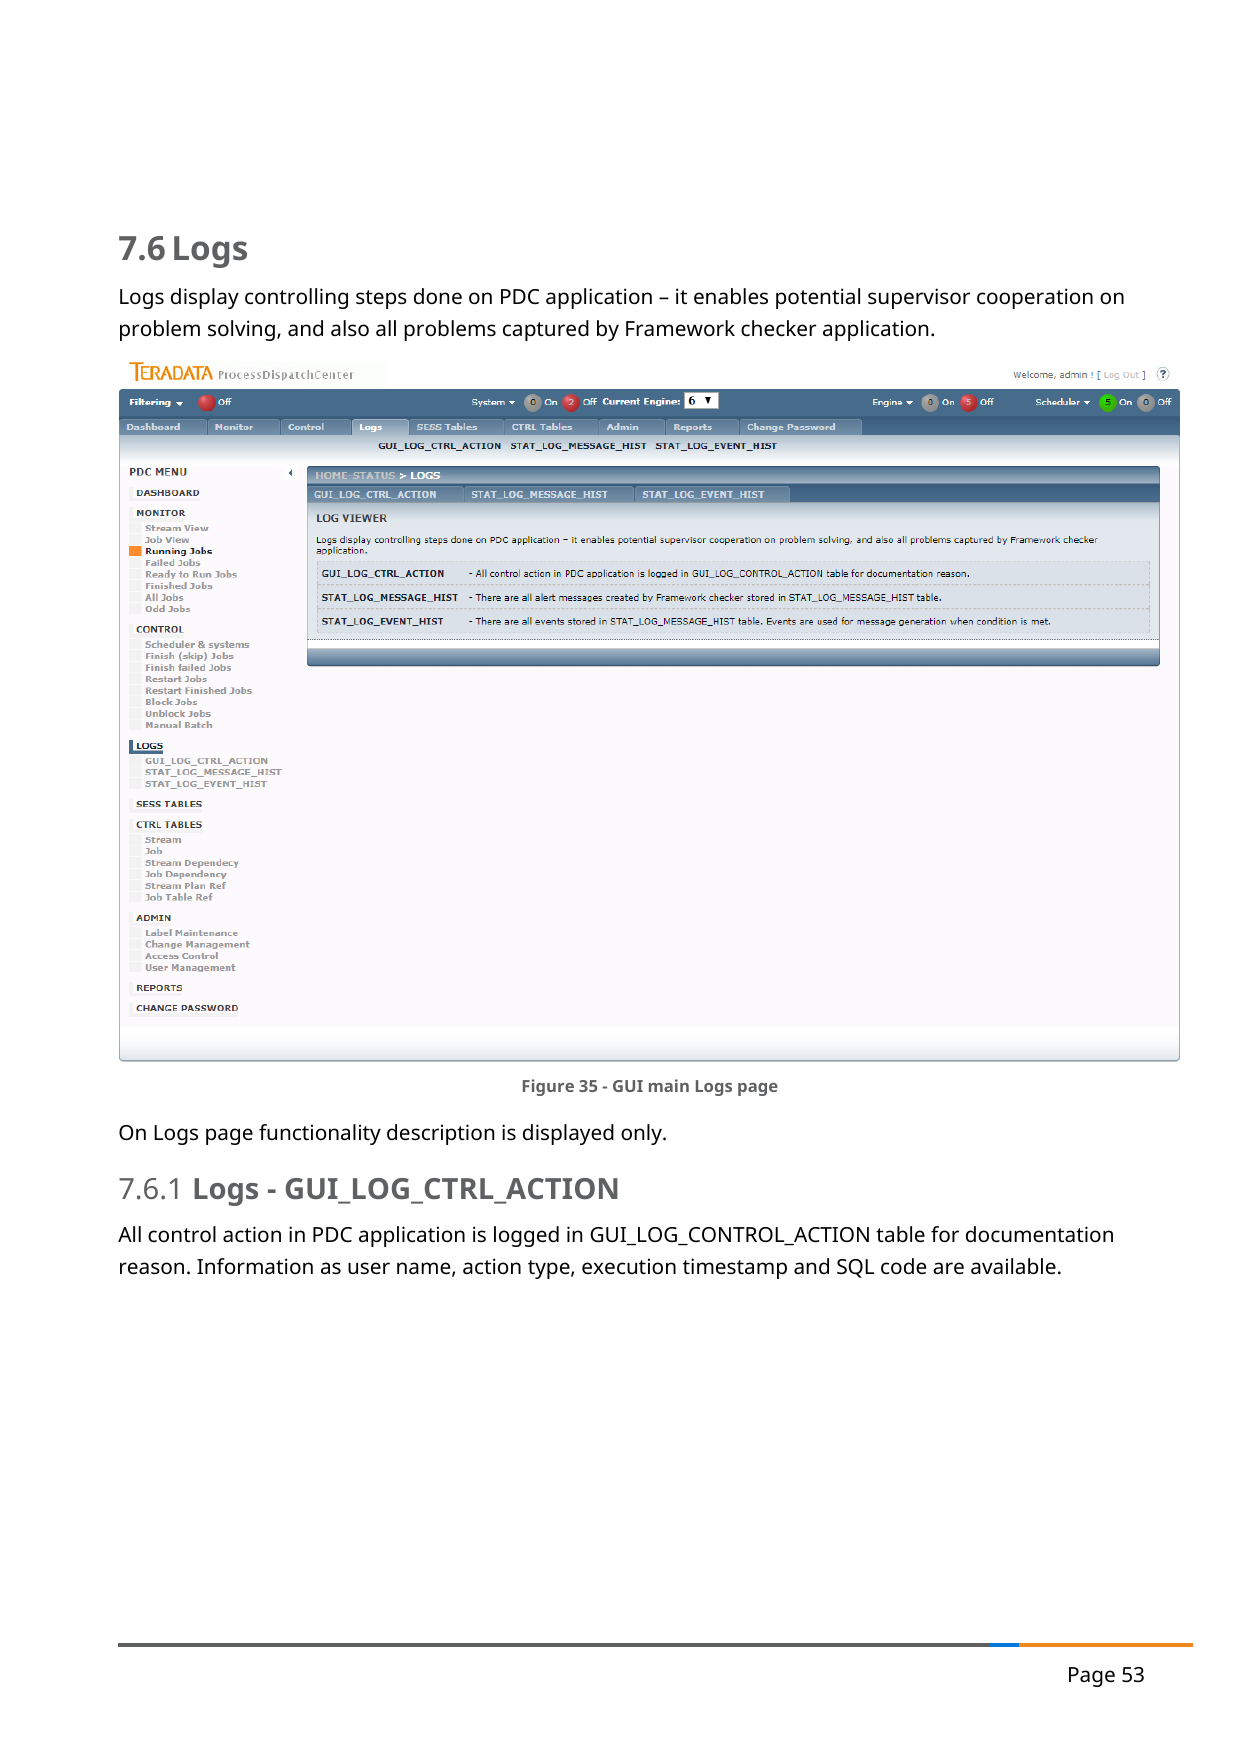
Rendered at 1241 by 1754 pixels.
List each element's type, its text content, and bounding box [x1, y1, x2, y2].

text All control action in PDC application is logged in GUI_LOG_CONTROL_ACTION table for documentation reason. Information as user name, action type, execution timestamp and SQL code are available. [118, 1221, 1181, 1280]
text Logs display controlling steps done on PDC application – it enables potential supervisor cooperation on problem solving, and also all problems captured by Framework checker application. [118, 282, 1181, 342]
picture [118, 357, 1182, 1066]
text On Logs page functionality description is displayed only. [118, 1118, 1181, 1147]
subtitle Logs - GUI_LOG_CTRL_ACTION [118, 1168, 1181, 1208]
subtitle Logs [118, 224, 1181, 270]
